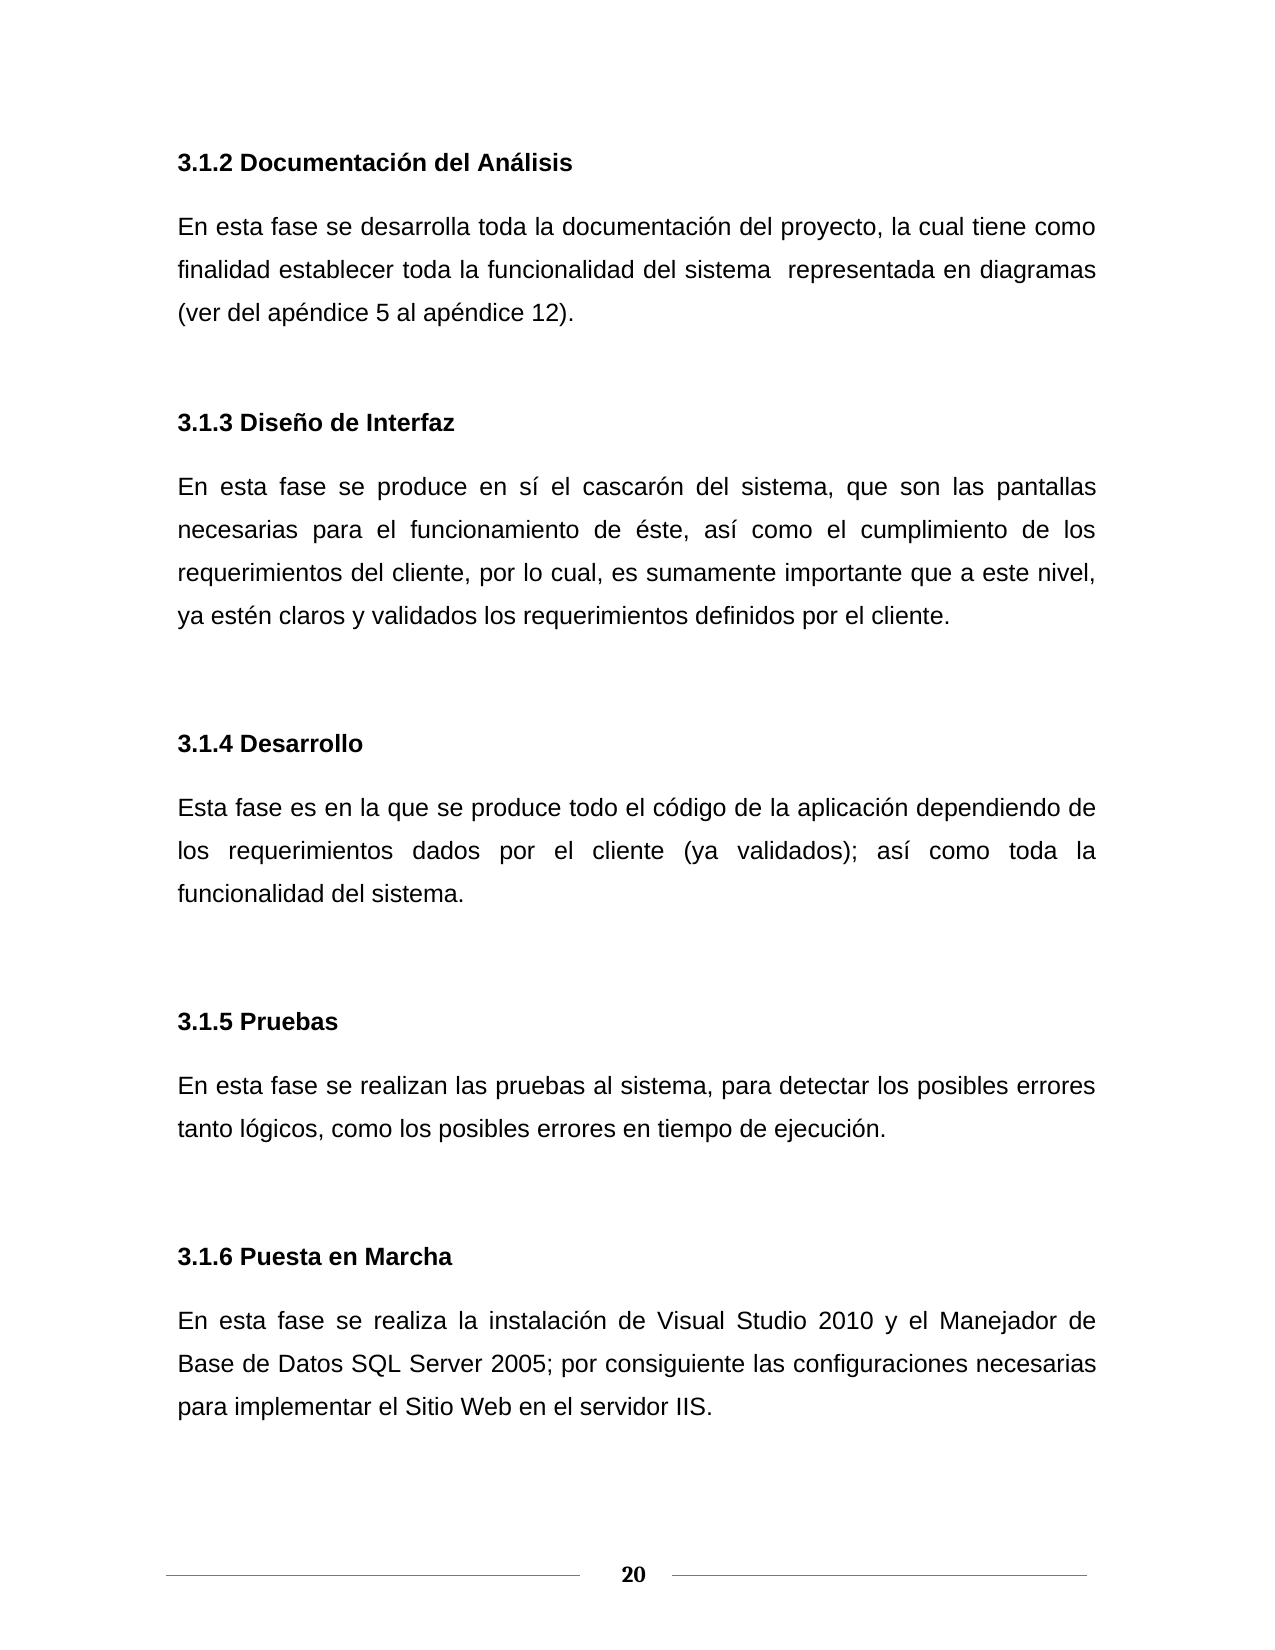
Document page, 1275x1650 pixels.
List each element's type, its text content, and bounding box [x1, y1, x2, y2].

text En esta fase se realizan las pruebas al sistema, para detectar los posibles errores tanto lógicos, como los posibles errores en tiempo de ejecución. [177, 1071, 1098, 1143]
text 3.1.2 Documentación del Análisis [177, 148, 1098, 176]
text Esta fase es en la que se produce todo el código de la aplicación dependiendo de los requerimientos dados por el cliente (ya validados); así como toda la funcionalidad del sistema. [177, 793, 1098, 908]
text 3.1.3 Diseño de Interfaz [177, 408, 1098, 437]
text En esta fase se realiza la instalación de Visual Studio 2010 y el Manejador de Base de Datos SQL Server 2005; por consiguiente las configuraciones necesarias para implementar el Sitio Web en el servidor IIS. [177, 1306, 1098, 1421]
text En esta fase se produce en sí el cascarón del sistema, que son las pantallas necesarias para el funcionamiento de éste, así como el cumplimiento de los requerimientos del cliente, por lo cual, es sumamente importante que a este nivel, ya estén claros y validados los requerimientos definidos por el cliente. [177, 472, 1098, 630]
text 3.1.6 Puesta en Marcha [177, 1242, 1098, 1271]
text En esta fase se desarrolla toda la documentación del proyecto, la cual tiene como finalidad establecer toda la funcionalidad del sistema representada en diagramas (ver del apéndice 5 al apéndice 12). [177, 212, 1098, 327]
text 3.1.4 Desarrollo [177, 729, 1098, 758]
text 3.1.5 Pruebas [177, 1007, 1098, 1036]
